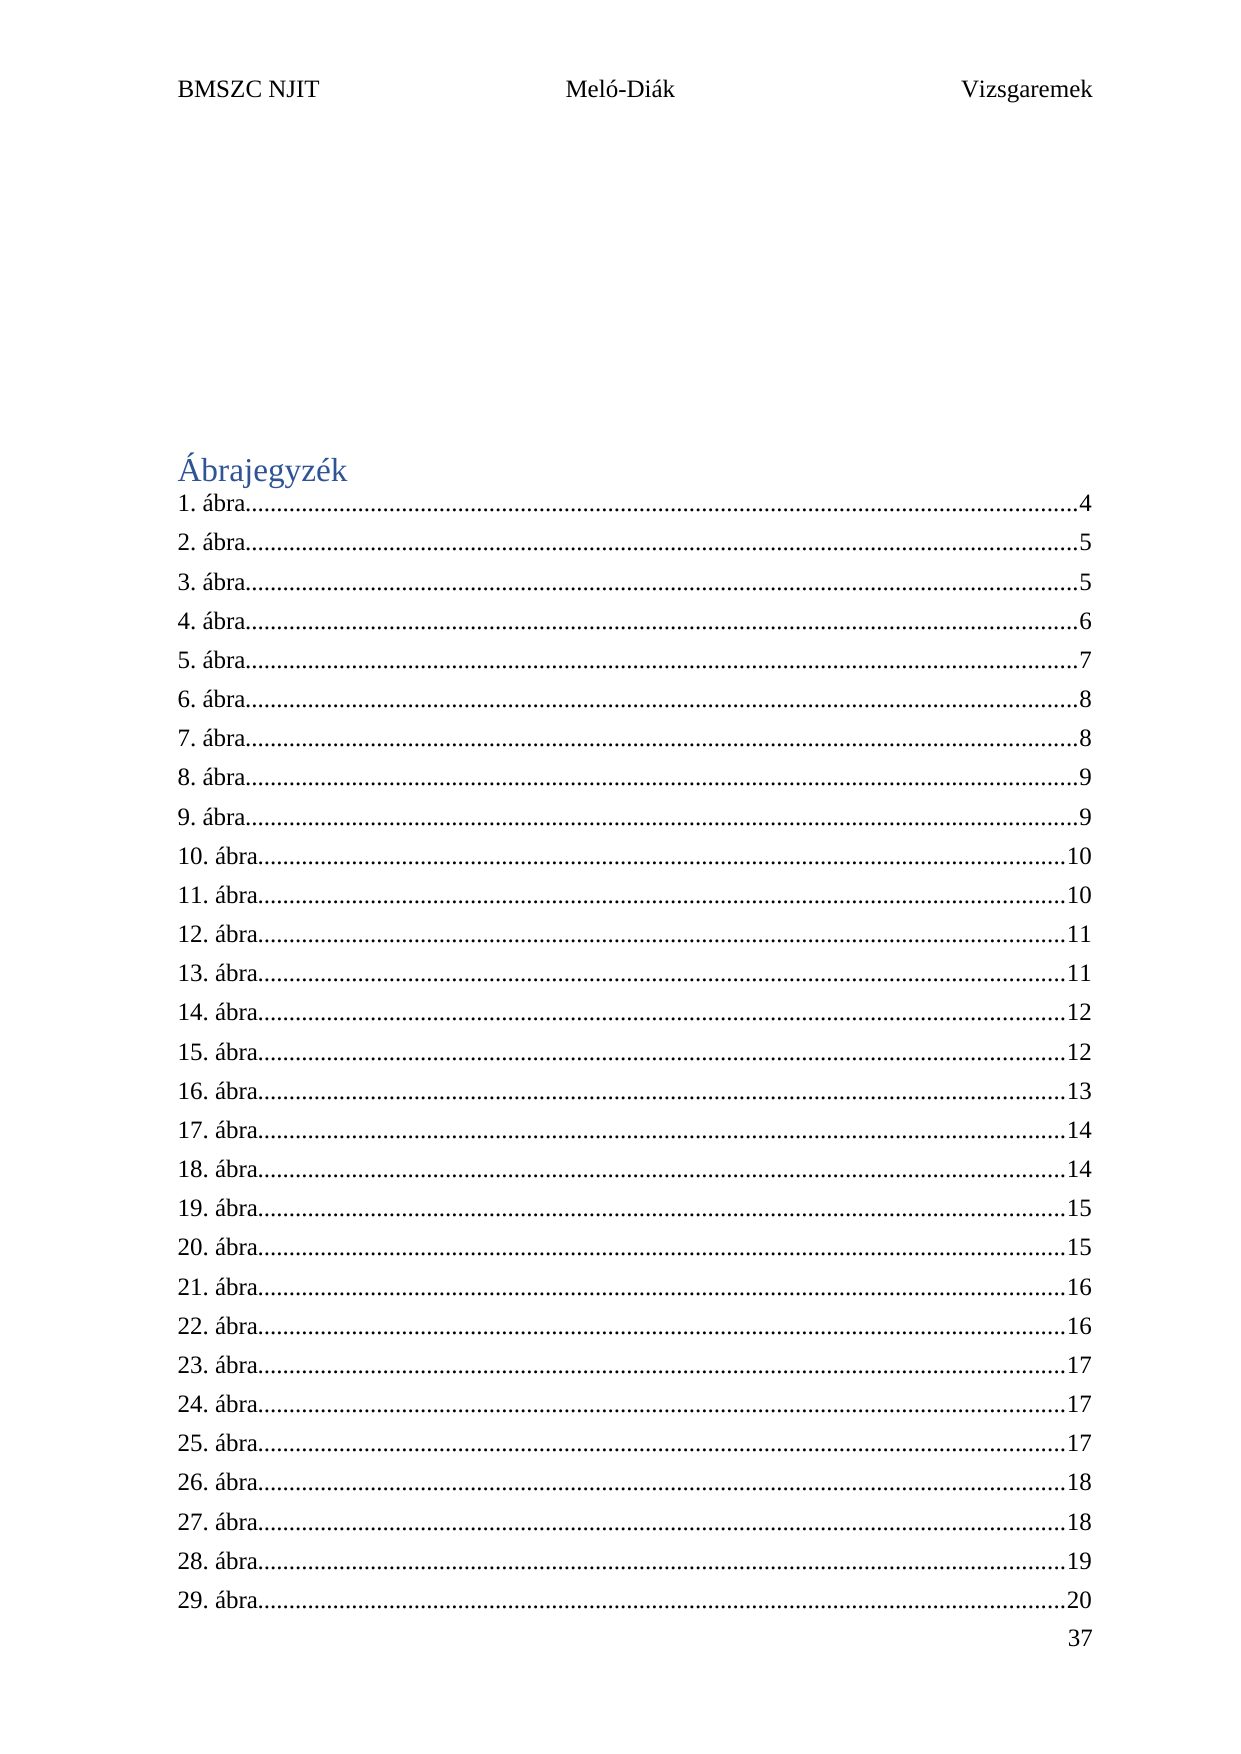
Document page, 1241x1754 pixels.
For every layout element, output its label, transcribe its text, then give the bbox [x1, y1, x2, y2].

text 21. ábra 16 [148, 1272, 1093, 1300]
text 10. ábra 10 [148, 841, 1093, 869]
text 9. ábra 9 [148, 802, 1093, 830]
text 4. ábra 6 [148, 606, 1093, 634]
text 27. ábra 18 [148, 1507, 1093, 1535]
text 16. ábra 13 [148, 1076, 1093, 1104]
text 20. ábra 15 [148, 1232, 1093, 1261]
text 15. ábra 12 [148, 1037, 1093, 1065]
text 8. ábra 9 [148, 762, 1093, 791]
text 7. ábra 8 [148, 723, 1093, 752]
text 1. ábra 4 [148, 488, 1093, 517]
text 22. ábra 16 [148, 1311, 1093, 1339]
text 24. ábra 17 [148, 1389, 1093, 1418]
text 28. ábra 19 [148, 1546, 1093, 1574]
text 26. ábra 18 [148, 1467, 1093, 1496]
text 3. ábra 5 [148, 567, 1093, 595]
text 11. ábra 10 [148, 880, 1093, 909]
text 12. ábra 11 [148, 919, 1093, 948]
subtitle Ábrajegyzék [148, 450, 1093, 488]
text 25. ábra 17 [148, 1428, 1093, 1457]
text 13. ábra 11 [148, 958, 1093, 987]
text 2. ábra 5 [148, 527, 1093, 556]
text 19. ábra 15 [148, 1193, 1093, 1222]
text 23. ábra 17 [148, 1350, 1093, 1379]
text 5. ábra 7 [148, 645, 1093, 674]
text 17. ábra 14 [148, 1115, 1093, 1144]
text 29. ábra 20 [148, 1585, 1093, 1614]
text 14. ábra 12 [148, 997, 1093, 1026]
text 18. ábra 14 [148, 1154, 1093, 1183]
text 6. ábra 8 [148, 684, 1093, 713]
